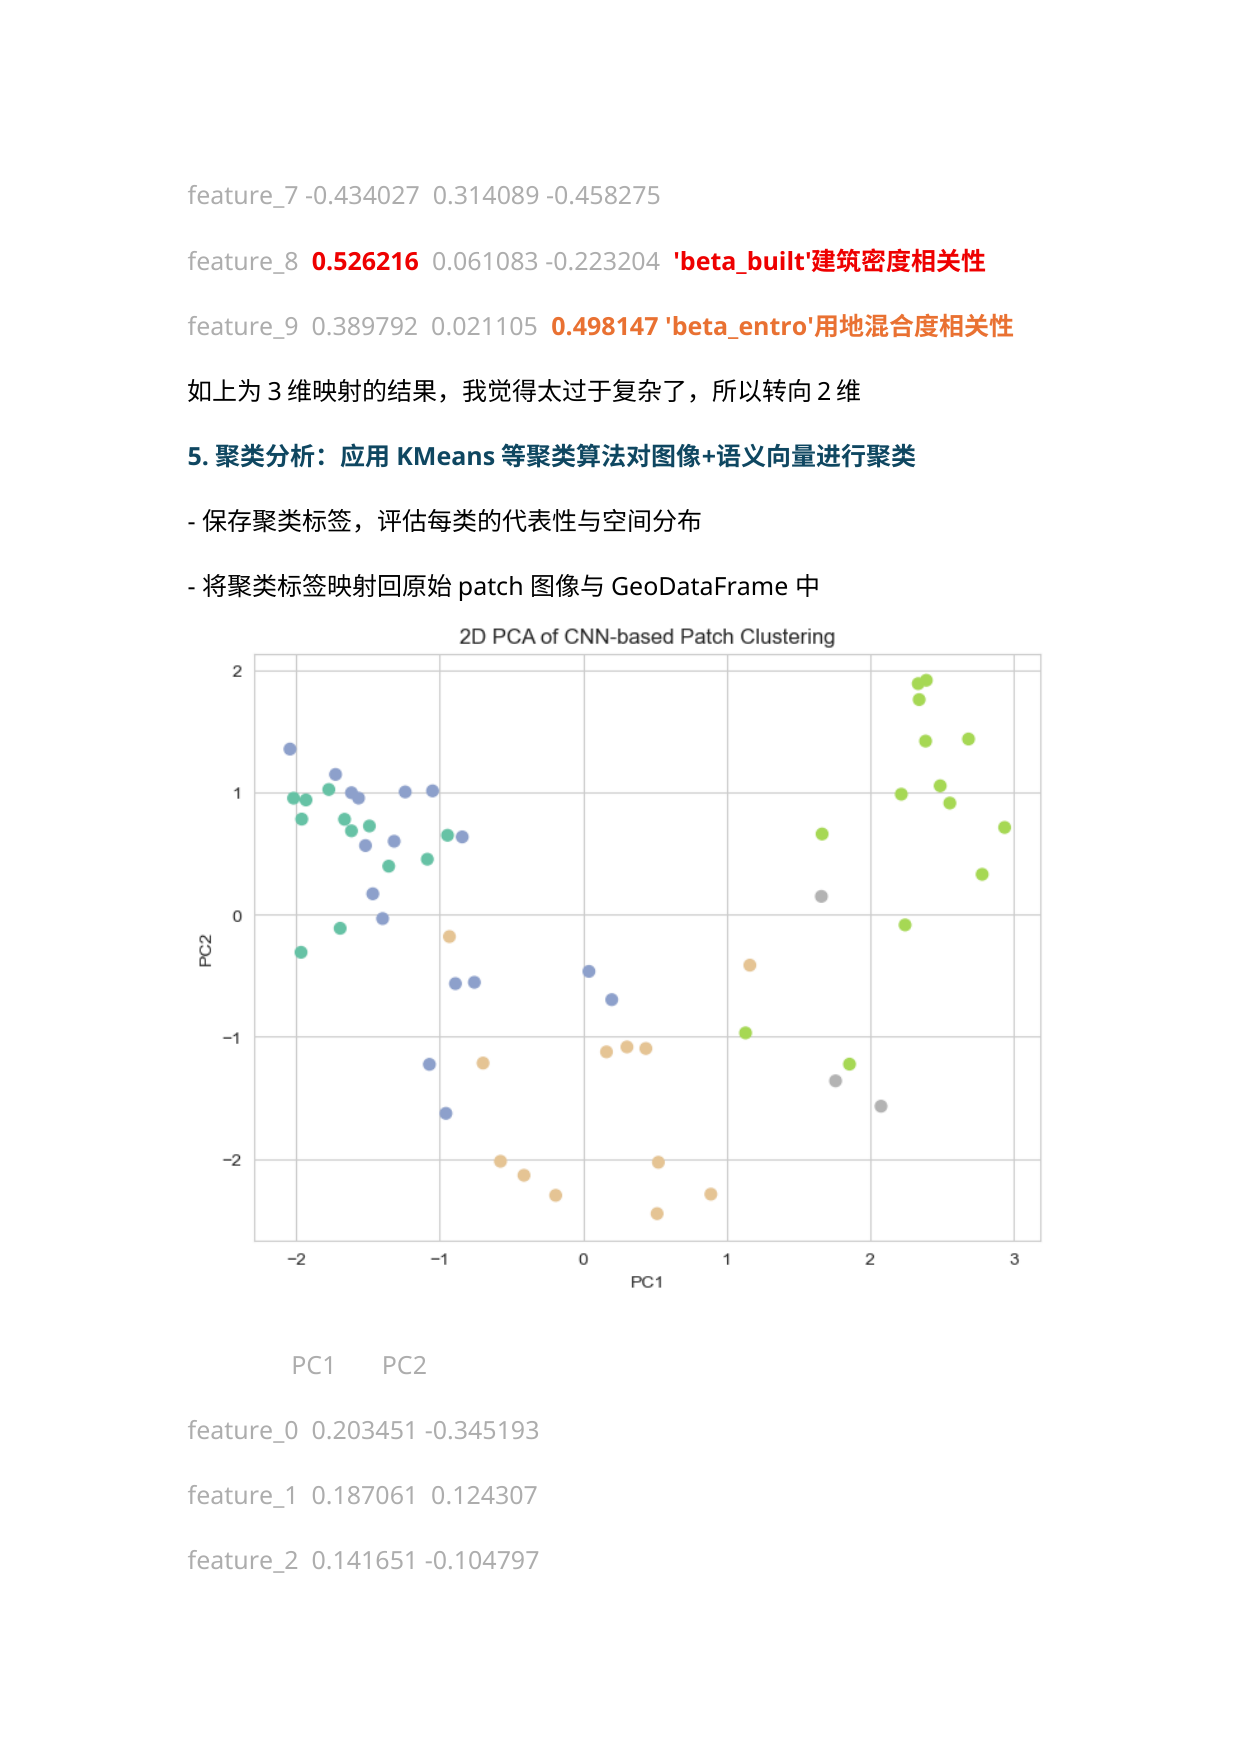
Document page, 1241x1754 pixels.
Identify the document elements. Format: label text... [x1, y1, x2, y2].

text - 将聚类标签映射回原始 patch 图像与 GeoDataFrame 中 [187, 552, 1053, 617]
text feature_9 0.389792 0.021105 0.498147 'beta_entro'用地混合度相关性 [187, 292, 1053, 357]
text 5. 聚类分析：应用 KMeans 等聚类算法对图像+语义向量进行聚类 - 保存聚类标签，评估每类的代表性与空间分布 [187, 422, 1053, 552]
text feature_1 0.187061 0.124307 [187, 1462, 1053, 1527]
text 如上为3维映射的结果，我觉得太过于复杂了，所以转向2维 [187, 357, 1053, 422]
text PC1 PC2 [187, 1332, 1053, 1397]
text feature_7 -0.434027 0.314089 -0.458275 [187, 162, 1053, 227]
text feature_8 0.526216 0.061083 -0.223204 'beta_built'建筑密度相关性 [187, 227, 1053, 292]
text feature_2 0.141651 -0.104797 [187, 1527, 1053, 1592]
text feature_0 0.203451 -0.345193 [187, 1397, 1053, 1462]
picture [187, 617, 1053, 1303]
